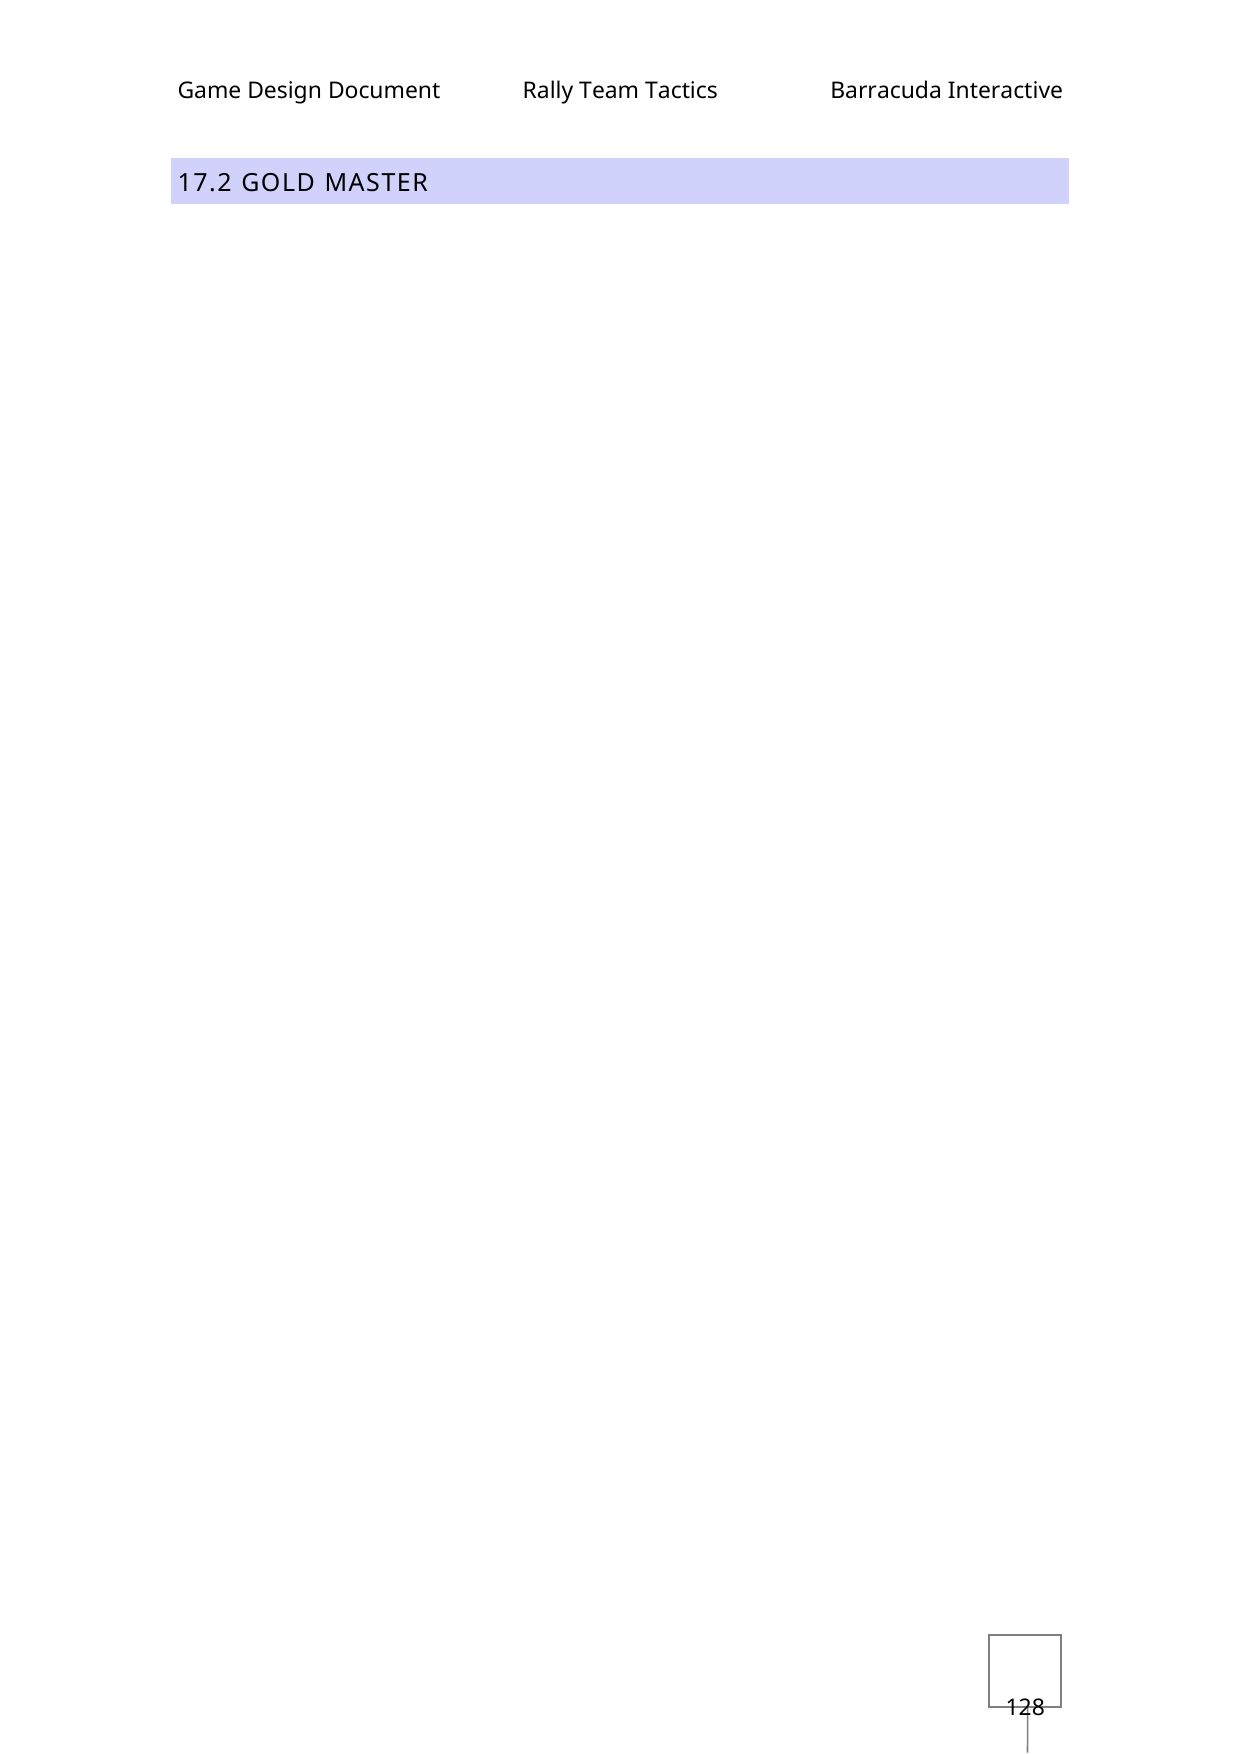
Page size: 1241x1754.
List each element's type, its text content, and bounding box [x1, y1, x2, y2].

subtitle 17.2 Gold Master [177, 164, 1063, 198]
